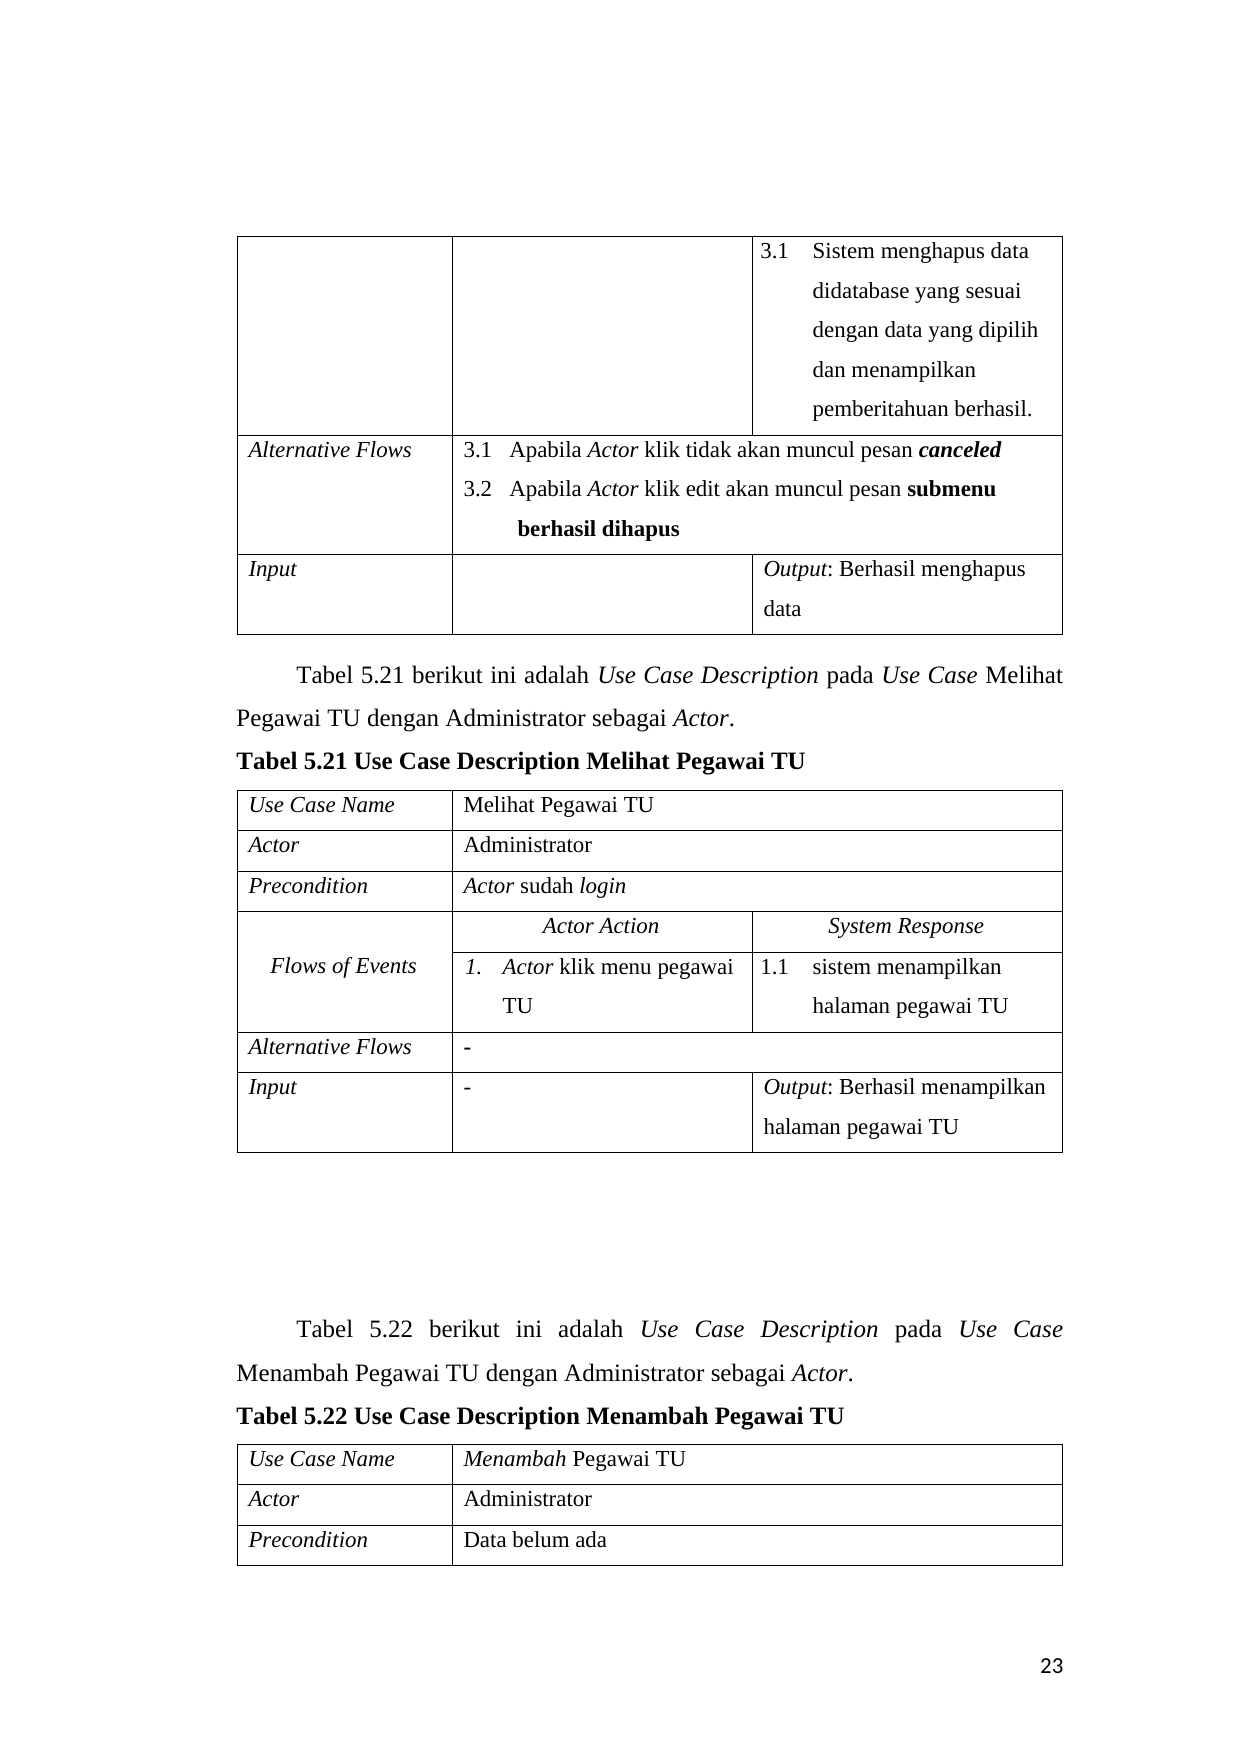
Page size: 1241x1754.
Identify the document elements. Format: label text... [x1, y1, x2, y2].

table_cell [753, 237, 1062, 435]
text Tabel 5.22 berikut ini adalah Use Case Description pada Use Case Menambah Pegawai TU dengan Administrator sebagai Actor. [236, 1314, 1063, 1386]
table_header Menambah Pegawai TU [453, 1445, 1062, 1484]
table_cell Data belum ada [453, 1526, 1062, 1565]
table_cell - [453, 1073, 752, 1152]
table_cell Precondition [238, 1526, 452, 1565]
table_cell Actor [238, 831, 452, 871]
table_header Melihat Pegawai TU [453, 791, 1062, 830]
table_header Use Case Name [238, 1445, 452, 1484]
table_cell Actor sudah login [453, 872, 1062, 911]
table_cell [453, 555, 752, 634]
table_cell Alternative Flows [238, 436, 452, 554]
table_cell Precondition [238, 872, 452, 911]
table_cell Administrator [453, 831, 1062, 871]
table_cell Alternative Flows [238, 1033, 452, 1072]
table_cell Administrator [453, 1485, 1062, 1525]
table_cell - [453, 1033, 1062, 1072]
text Tabel 5.22 Use Case Description Menambah Pegawai TU [236, 1401, 1063, 1429]
table_cell Output: Berhasil menampilkan halaman pegawai TU [753, 1073, 1062, 1152]
table_cell Actor Action [453, 912, 752, 952]
table_cell System Response [753, 912, 1062, 952]
text Tabel 5.21 berikut ini adalah Use Case Description pada Use Case Melihat Pegawai TU dengan Administrator sebagai Actor. [236, 660, 1063, 732]
text Tabel 5.21 Use Case Description Melihat Pegawai TU [236, 746, 1063, 775]
table_cell sistem menampilkan halaman pegawai TU [753, 953, 1062, 1032]
table_header Use Case Name [238, 791, 452, 830]
table_cell 3.1 Apabila Actor klik tidak akan muncul pesan canceled 3.2 Apabila Actor klik edit akan muncul pesan submenu berhasil dihapus [453, 436, 1062, 554]
table_cell Actor klik menu pegawai TU [453, 953, 752, 1032]
table_cell Actor [238, 1485, 452, 1525]
table_cell Output: Berhasil menghapus data [753, 555, 1062, 634]
table_cell Input [238, 555, 452, 634]
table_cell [453, 237, 752, 435]
table_cell Flows of Events [238, 912, 452, 1032]
table_cell Input [238, 1073, 452, 1152]
